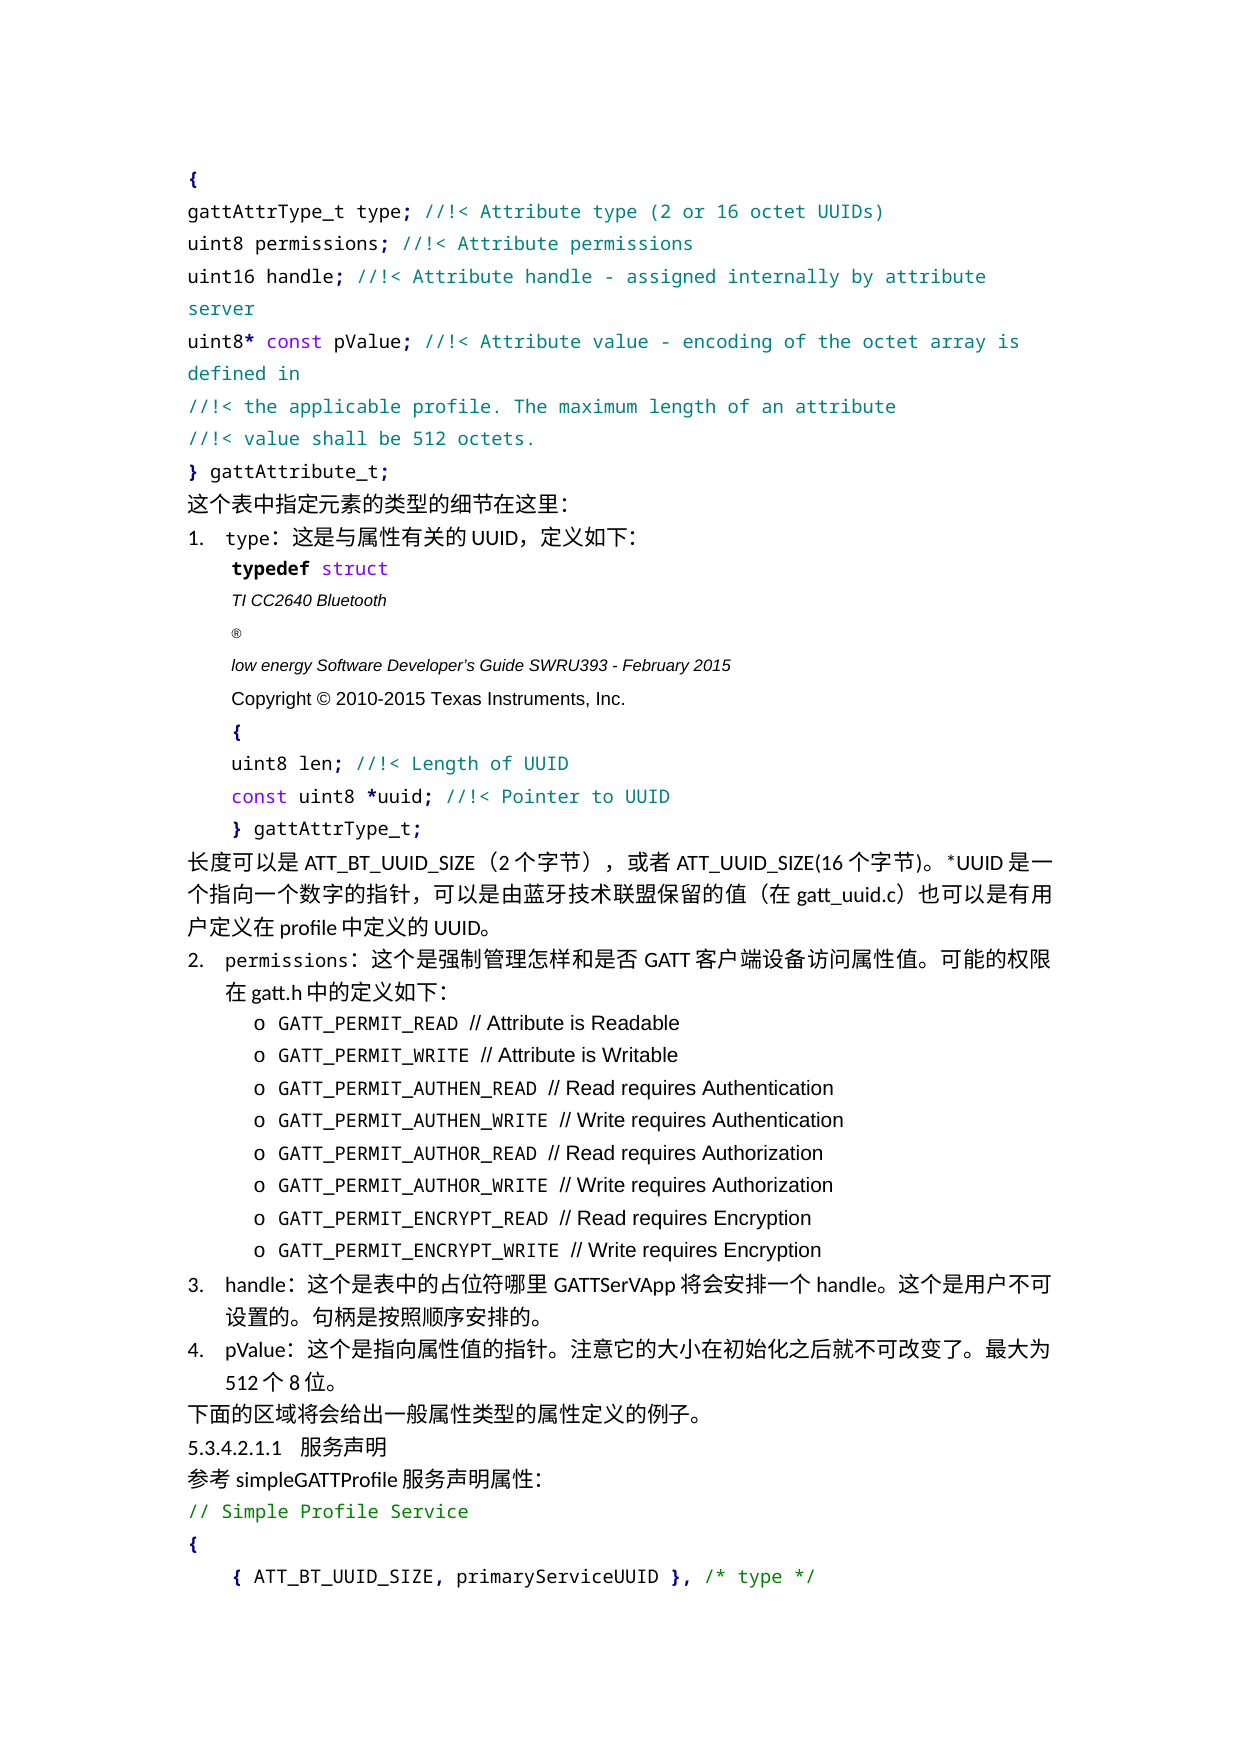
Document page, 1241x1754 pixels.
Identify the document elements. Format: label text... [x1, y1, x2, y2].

text o GATT_PERMIT_AUTHEN_READ // Read requires Authentication [253, 1072, 1053, 1104]
text o GATT_PERMIT_READ // Attribute is Readable [253, 1007, 1053, 1039]
list handle：这个是表中的占位符哪里GATTSerVApp将会安排一个handle。这个是用户不可设置的。句柄是按照顺序安排的。 [187, 1267, 1053, 1332]
text //!< the applicable profile. The maximum length of an attribute [187, 389, 1053, 422]
text 这个表中指定元素的类型的细节在这里： [187, 487, 1053, 519]
text typedef struct [231, 552, 1053, 584]
text //!< value shall be 512 octets. [187, 422, 1053, 454]
text // Simple Profile Service [187, 1494, 1053, 1527]
text 长度可以是ATT_BT_UUID_SIZE（2个字节），或者ATT_UUID_SIZE(16个字节)。*UUID是一个指向一个数字的指针，可以是由蓝牙技术联盟保留的值（在gatt_uuid.c）也可以是有用户定义在profile中定义的UUID。 [187, 844, 1053, 942]
text o GATT_PERMIT_AUTHEN_WRITE // Write requires Authentication [253, 1104, 1053, 1137]
text low energy Software Developer’s Guide SWRU393 - February 2015 [231, 649, 1053, 682]
text uint8 len; //!< Length of UUID [231, 747, 1053, 779]
text o GATT_PERMIT_ENCRYPT_READ // Read requires Encryption [253, 1202, 1053, 1234]
text o GATT_PERMIT_AUTHOR_READ // Read requires Authorization [253, 1137, 1053, 1169]
text o GATT_PERMIT_WRITE // Attribute is Writable [253, 1039, 1053, 1072]
text { [231, 714, 1053, 747]
text uint16 handle; //!< Attribute handle - assigned internally by attribute server [187, 259, 1053, 324]
text } gattAttrType_t; [231, 812, 1053, 844]
list permissions：这个是强制管理怎样和是否GATT客户端设备访问属性值。可能的权限在gatt.h中的定义如下： [187, 942, 1053, 1007]
text const uint8 *uuid; //!< Pointer to UUID [231, 779, 1053, 812]
text gattAttrType_t type; //!< Attribute type (2 or 16 octet UUIDs) [187, 194, 1053, 227]
list pValue：这个是指向属性值的指针。注意它的大小在初始化之后就不可改变了。最大为512个8位。 [187, 1332, 1053, 1397]
text { [187, 1527, 1053, 1559]
text TI CC2640 Bluetooth [231, 584, 1053, 617]
text o GATT_PERMIT_ENCRYPT_WRITE // Write requires Encryption [253, 1234, 1053, 1267]
text o GATT_PERMIT_AUTHOR_WRITE // Write requires Authorization [253, 1169, 1053, 1202]
text uint8* const pValue; //!< Attribute value - encoding of the octet array is defined in [187, 324, 1053, 389]
text { [187, 162, 1053, 194]
list type：这是与属性有关的UUID，定义如下： [187, 519, 1053, 552]
text } gattAttribute_t; [187, 454, 1053, 487]
text 下面的区域将会给出一般属性类型的属性定义的例子。 [187, 1397, 1053, 1429]
text uint8 permissions; //!< Attribute permissions [187, 227, 1053, 259]
list 服务声明 [187, 1429, 1053, 1462]
text 参考simpleGATTProfile服务声明属性： [187, 1462, 1053, 1494]
text { ATT_BT_UUID_SIZE, primaryServiceUUID }, /* type */ [231, 1559, 1053, 1592]
text ® [231, 617, 1053, 649]
text Copyright © 2010-2015 Texas Instruments, Inc. [231, 682, 1053, 714]
